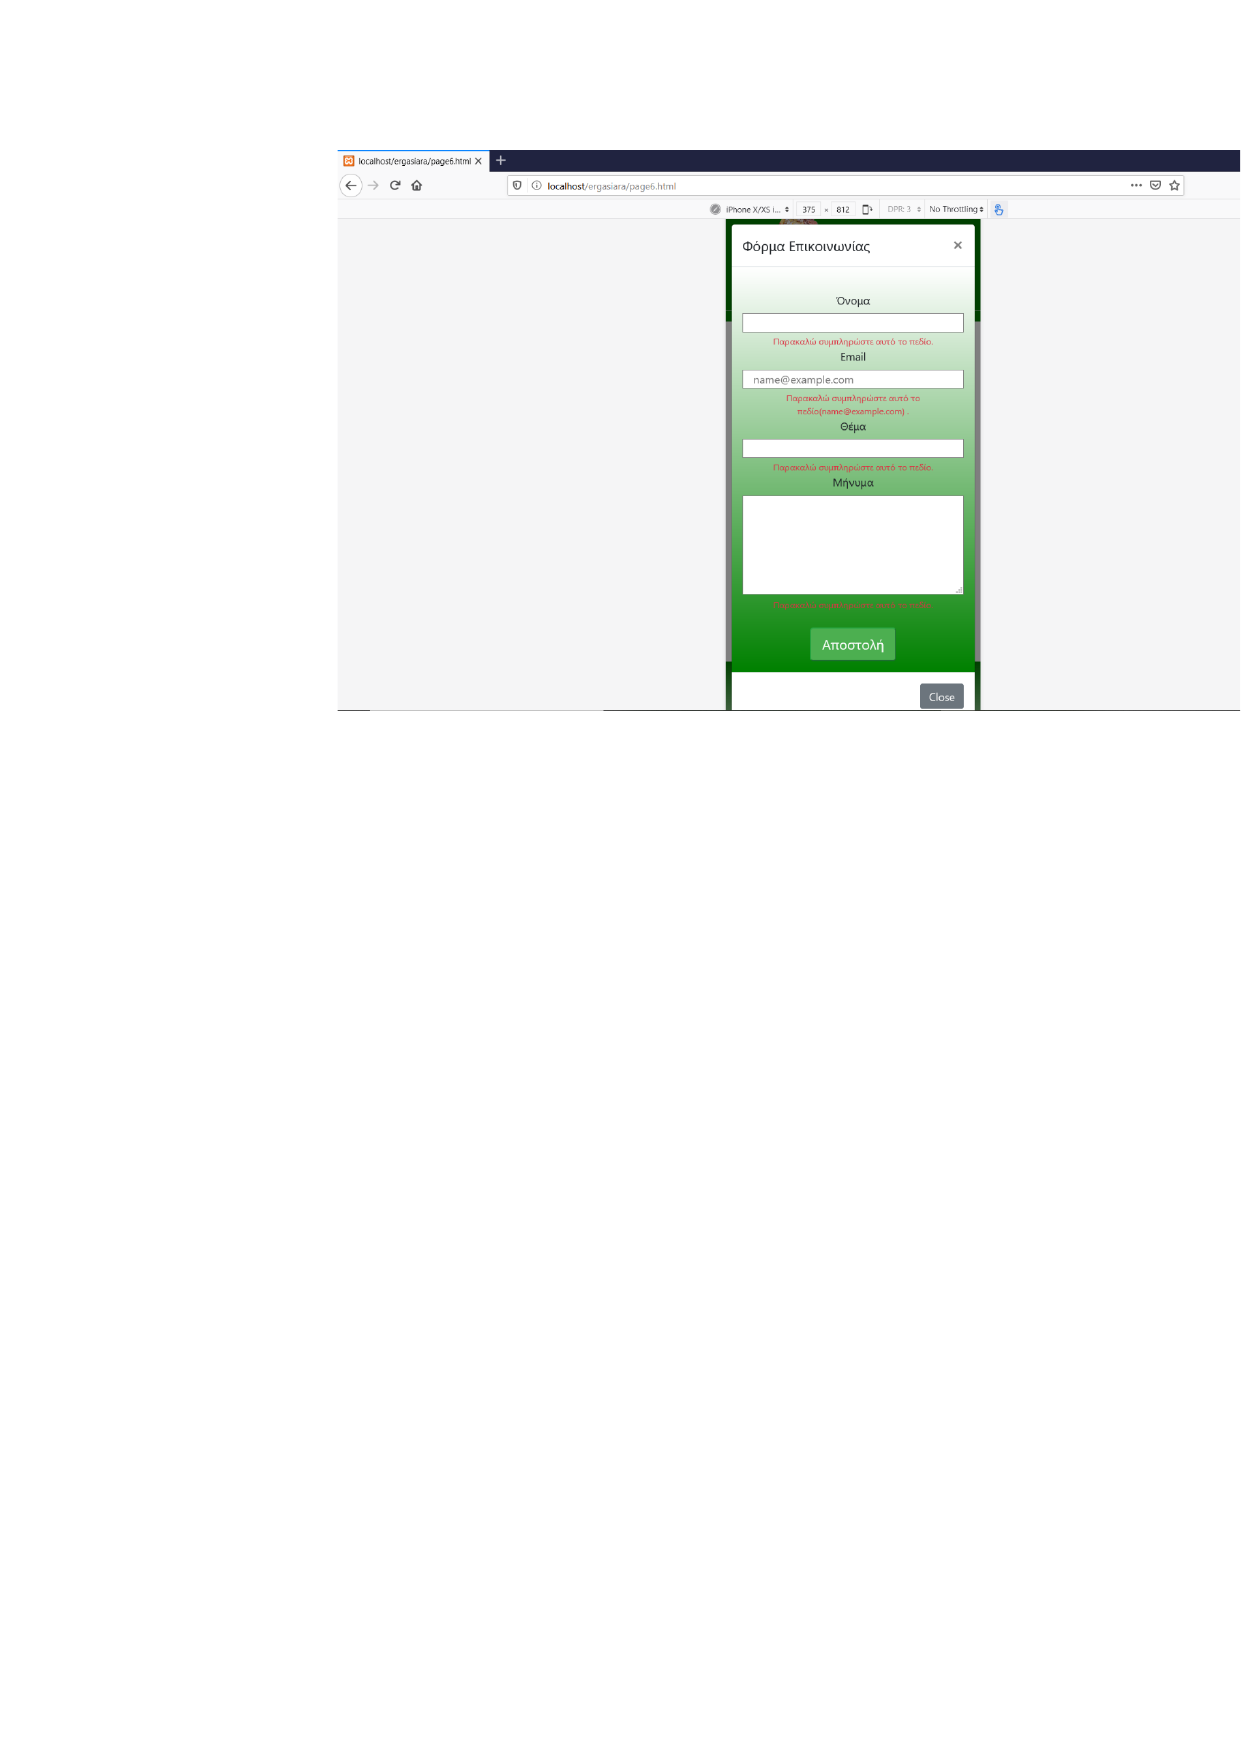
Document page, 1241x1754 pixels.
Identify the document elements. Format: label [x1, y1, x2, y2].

picture [337, 150, 1241, 711]
